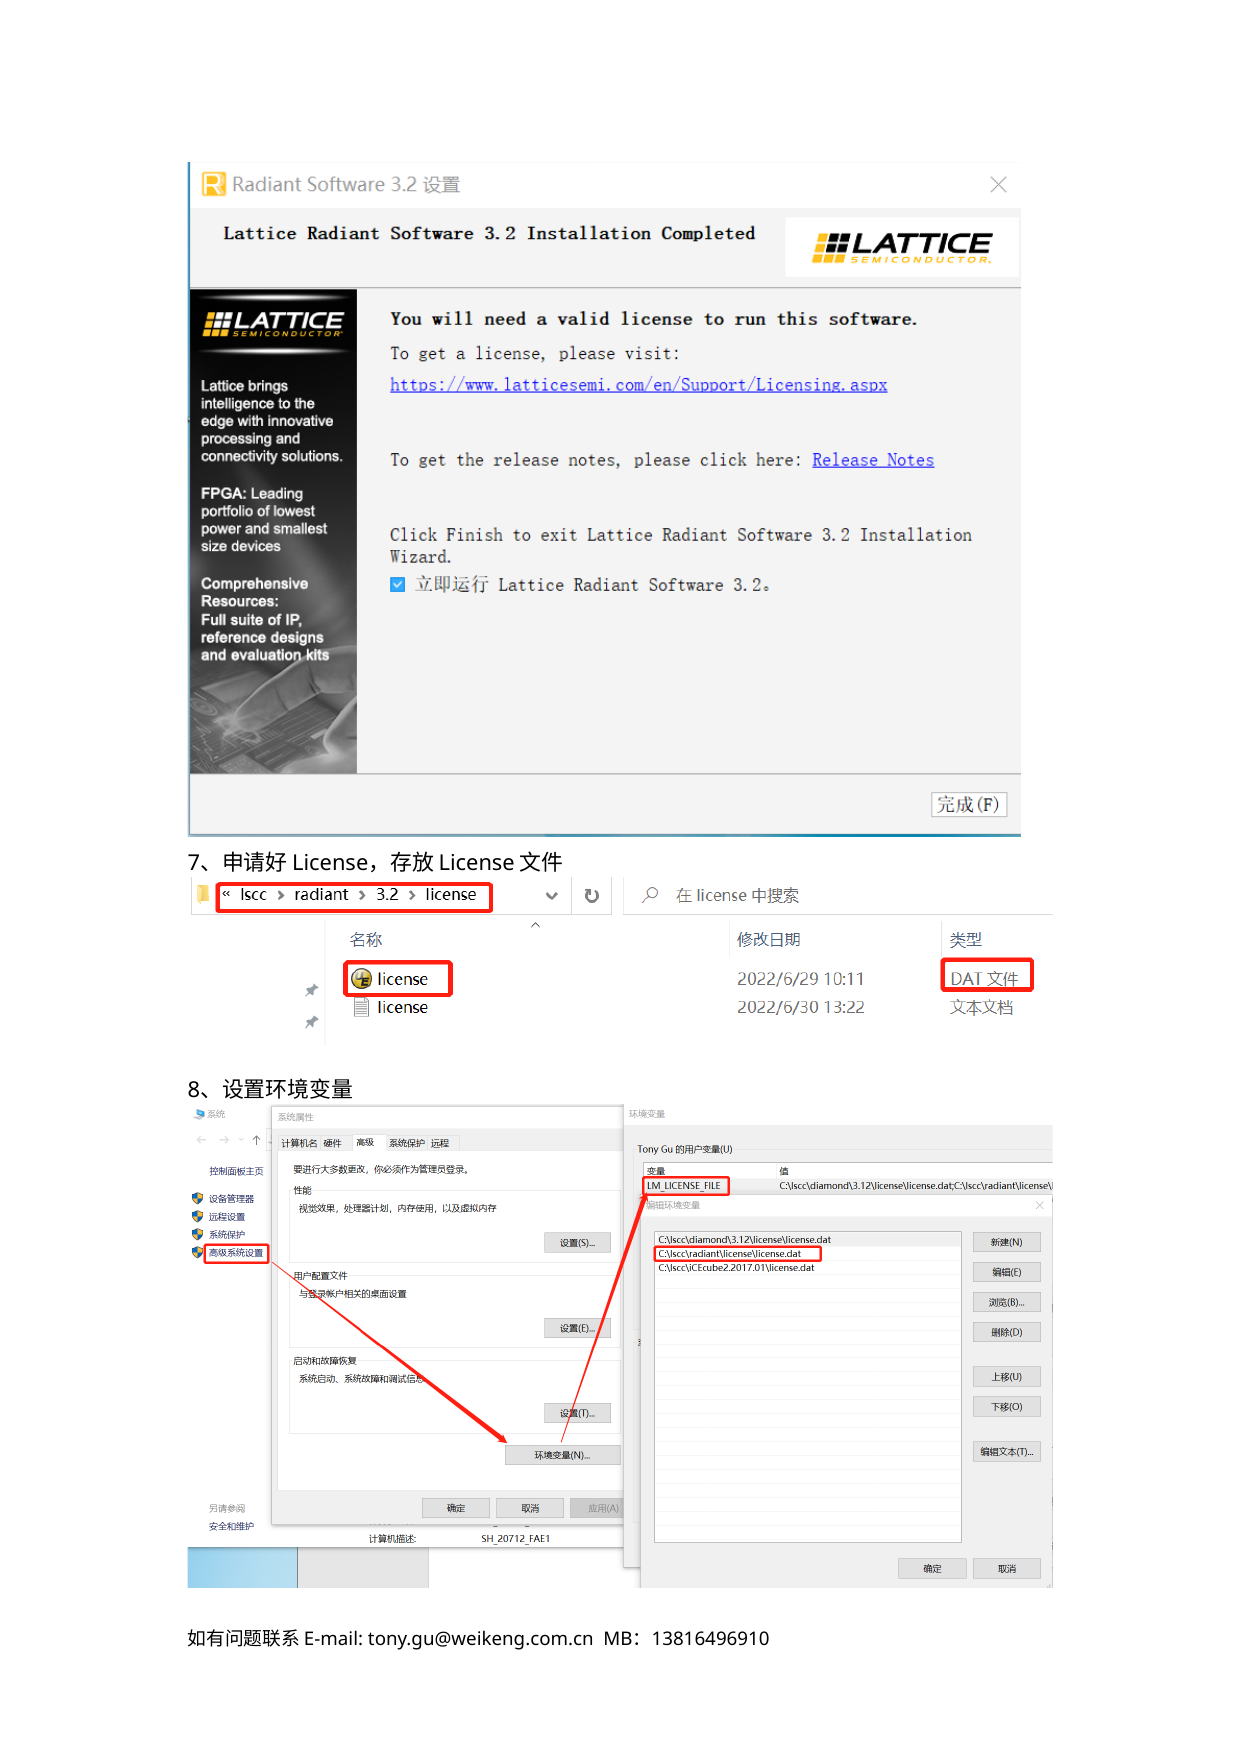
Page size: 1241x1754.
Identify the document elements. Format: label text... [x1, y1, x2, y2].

text 7、申请好License，存放License文件 [187, 844, 1053, 877]
picture [187, 162, 1021, 837]
text 8、设置环境变量 [187, 1072, 1053, 1104]
picture [187, 1104, 1053, 1588]
picture [187, 877, 1053, 1046]
